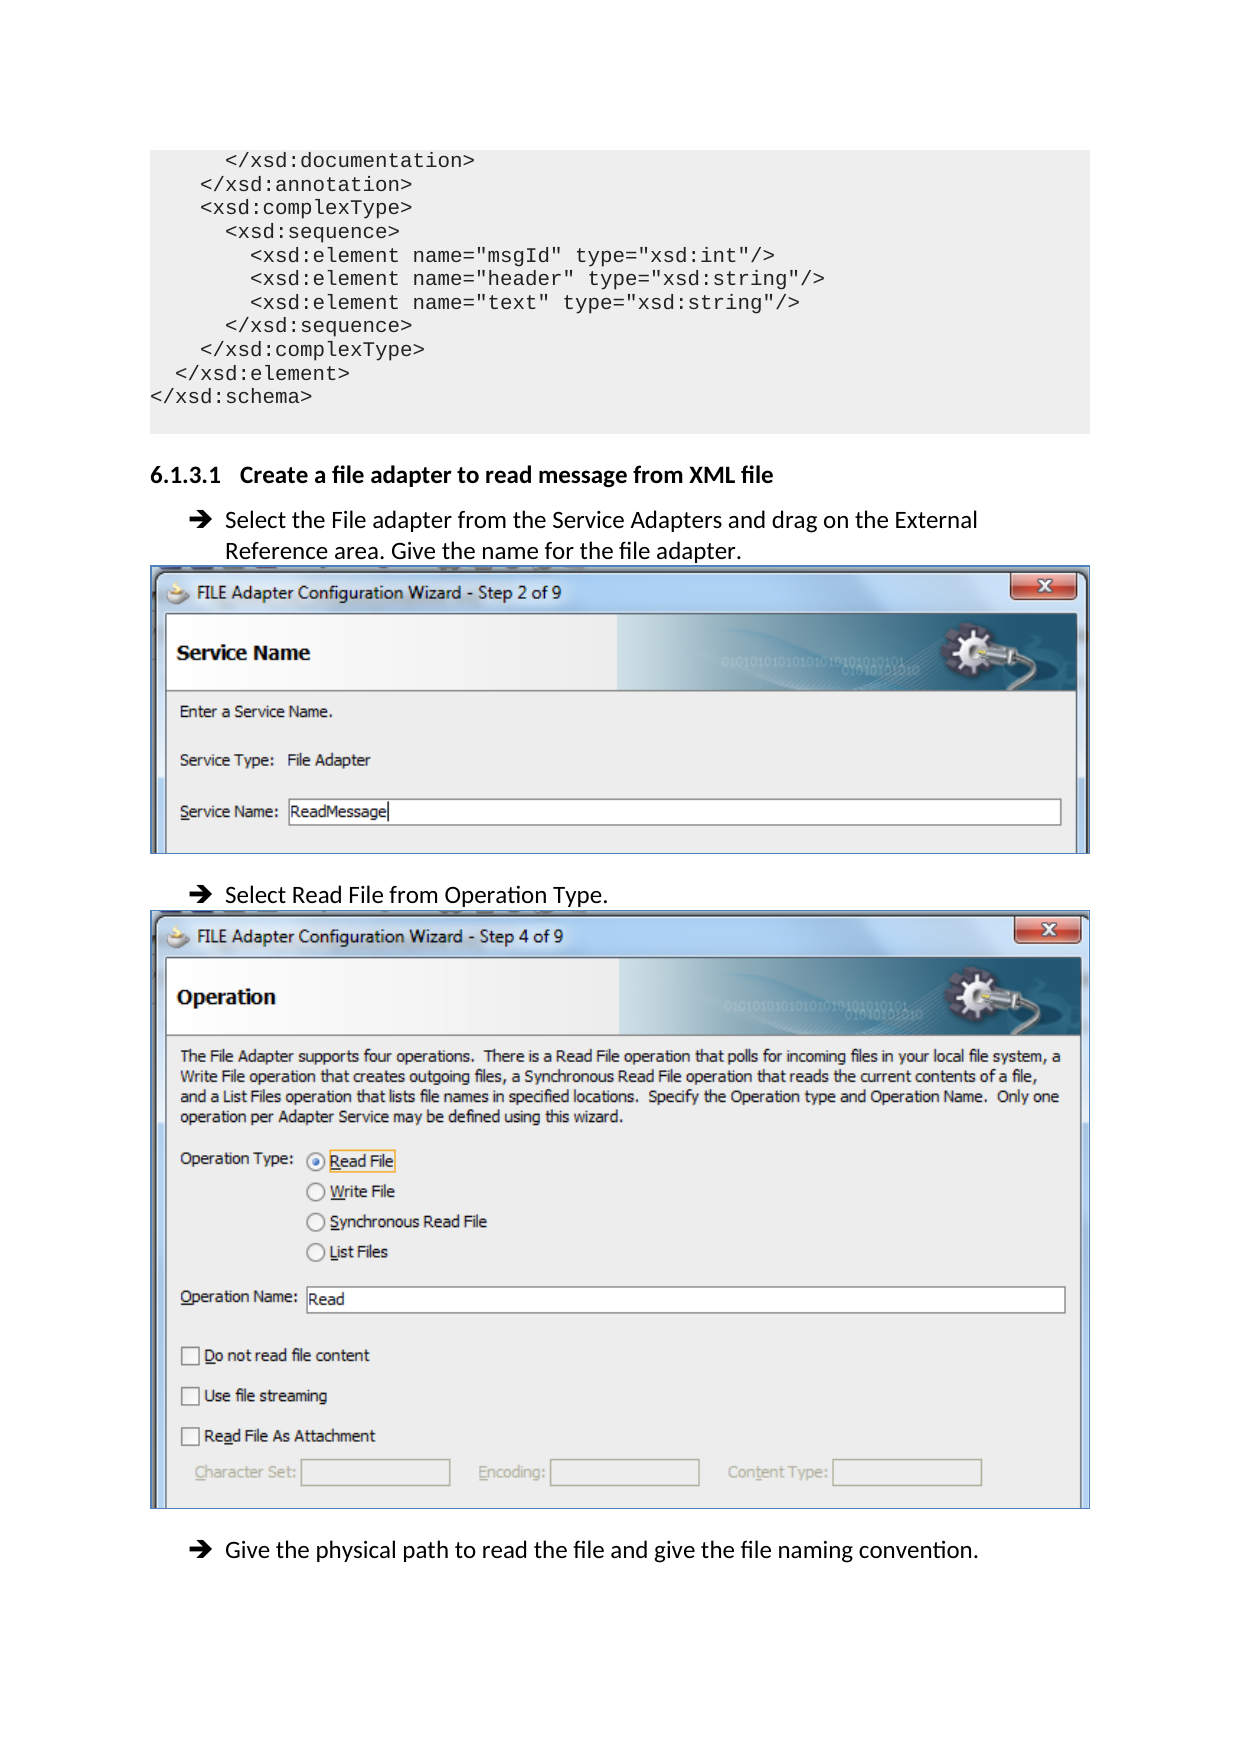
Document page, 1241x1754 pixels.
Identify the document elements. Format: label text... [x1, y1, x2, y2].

text <xsd:element name="msgId" type="xsd:int"/> [150, 244, 1090, 268]
text <xsd:element name="text" type="xsd:string"/> [150, 292, 1090, 316]
picture [152, 567, 1089, 853]
text <xsd:complexType> [150, 197, 1090, 221]
text </xsd:annotation> [150, 174, 1090, 197]
list Give the physical path to read the file and give the file naming convention. [187, 1534, 1068, 1565]
picture [152, 911, 1089, 1508]
text </xsd:element> [150, 363, 1090, 386]
list Select the File adapter from the Service Adapters and drag on the External Reference area. Give the name for the file adapter. [187, 504, 1068, 565]
text </xsd:sequence> [150, 316, 1090, 339]
text <xsd:element name="header" type="xsd:string"/> [150, 268, 1090, 292]
list Select Read File from Operation Type. [187, 879, 1068, 910]
text <xsd:sequence> [150, 221, 1090, 244]
subtitle Create a file adapter to read message from XML file [150, 459, 1090, 489]
text </xsd:complexType> [150, 339, 1090, 363]
text </xsd:schema> [150, 386, 1090, 410]
text </xsd:documentation> [150, 150, 1090, 174]
